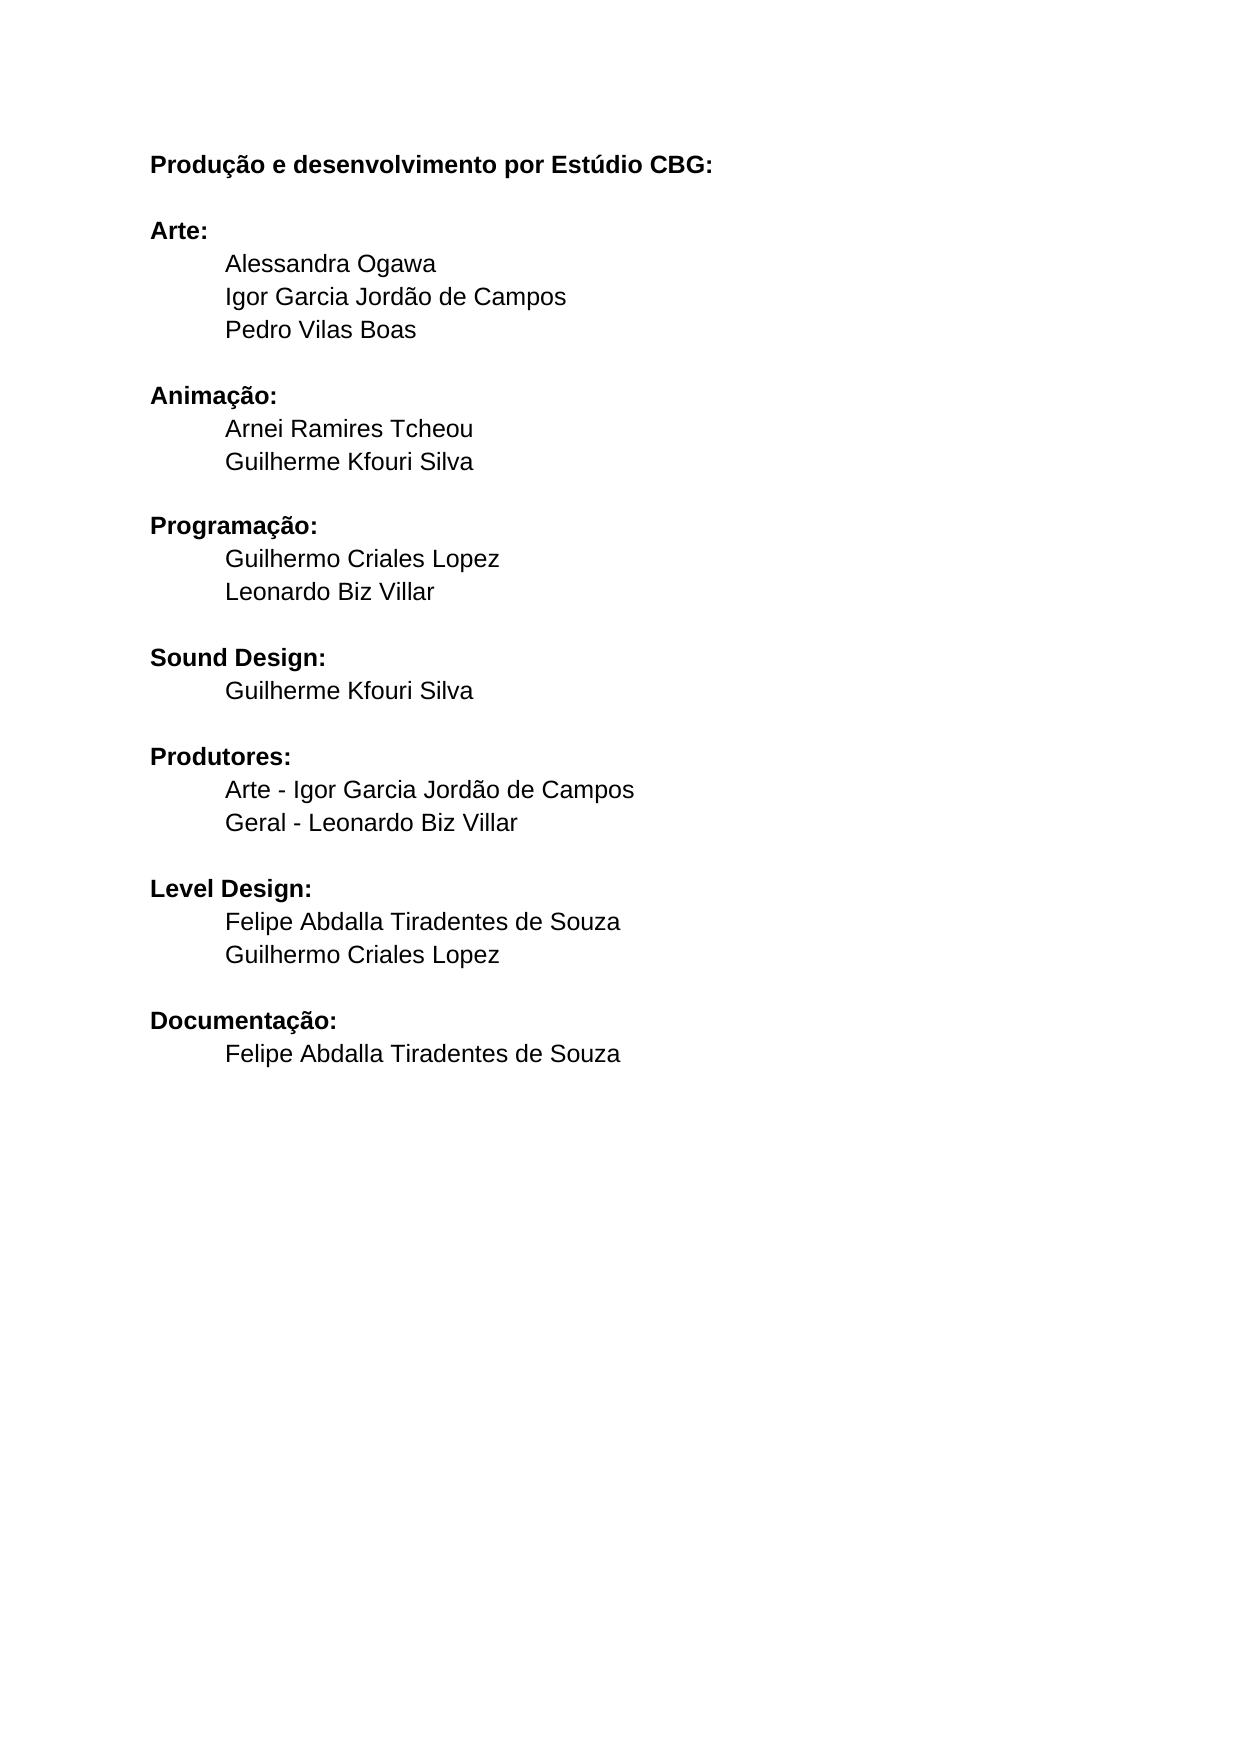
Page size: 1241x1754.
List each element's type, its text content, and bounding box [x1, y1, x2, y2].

text Felipe Abdalla Tiradentes de Souza [150, 907, 1090, 936]
text Level Design: [150, 874, 1090, 903]
text Arnei Ramires Tcheou [150, 414, 1090, 443]
text Guilhermo Criales Lopez [150, 544, 1090, 573]
text Produtores: [150, 742, 1090, 771]
text Leonardo Biz Villar [150, 577, 1090, 606]
text Produção e desenvolvimento por Estúdio CBG: [150, 150, 1090, 179]
text Felipe Abdalla Tiradentes de Souza [150, 1039, 1090, 1068]
text Pedro Vilas Boas [150, 315, 1090, 344]
text Sound Design: [150, 643, 1090, 672]
text Programação: [150, 511, 1090, 539]
text Guilherme Kfouri Silva [150, 676, 1090, 705]
text Alessandra Ogawa [150, 249, 1090, 278]
text Arte: [150, 216, 1090, 245]
text Arte - Igor Garcia Jordão de Campos [150, 775, 1090, 804]
text Animação: [150, 381, 1090, 410]
text Guilherme Kfouri Silva [150, 447, 1090, 476]
text Guilhermo Criales Lopez [150, 940, 1090, 969]
text Documentação: [150, 1006, 1090, 1035]
text Igor Garcia Jordão de Campos [150, 282, 1090, 311]
text Geral - Leonardo Biz Villar [150, 808, 1090, 837]
